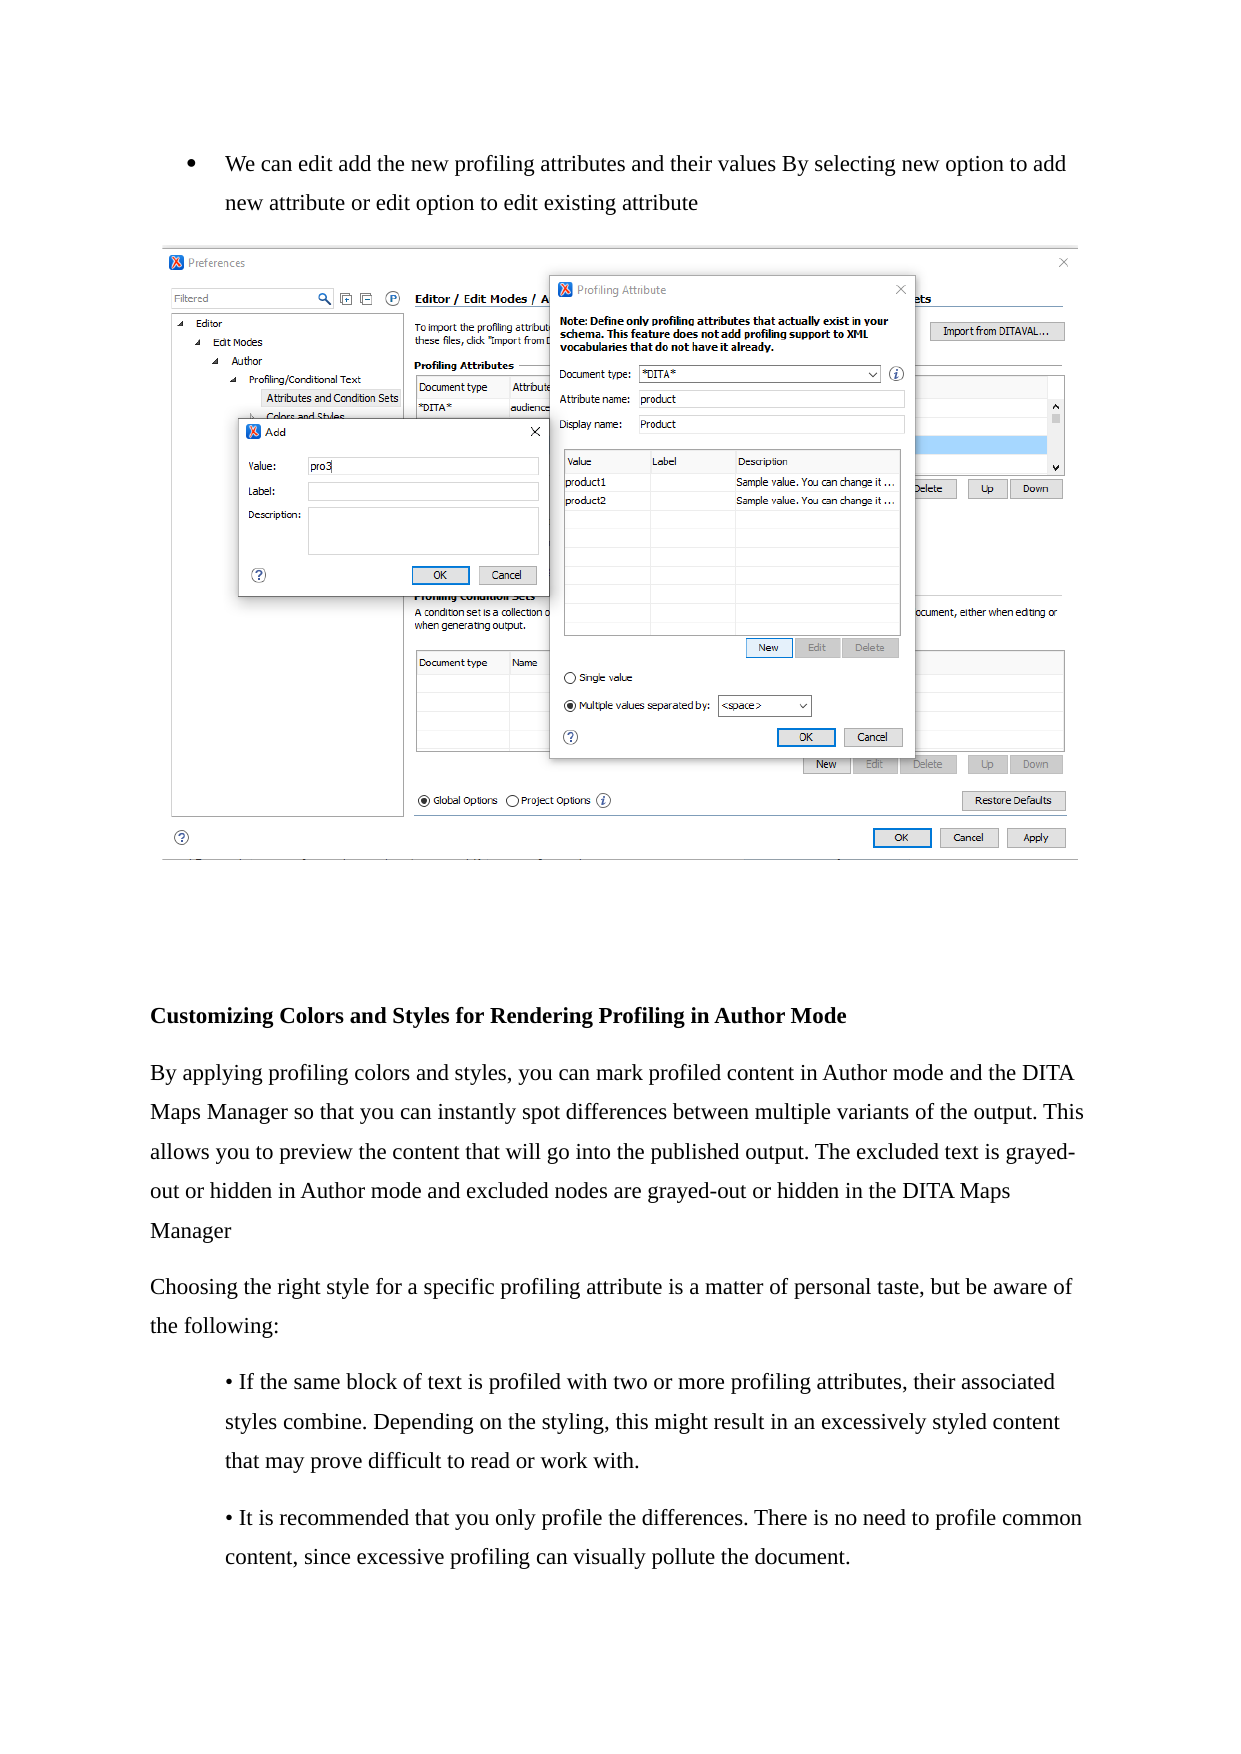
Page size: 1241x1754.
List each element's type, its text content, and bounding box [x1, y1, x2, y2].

picture [162, 245, 1078, 860]
text By applying profiling colors and styles, you can mark profiled content in Author mode and the DITA Maps Manager so that you can instantly spot differences between multiple variants of the output. This allows you to preview the content that will go into the published output. The excluded text is grayed-out or hidden in Author mode and excluded nodes are grayed-out or hidden in the DITA Maps Manager [150, 1059, 1090, 1243]
text Choosing the right style for a specific profiling attribute is a matter of personal taste, but be aware of the following: [150, 1273, 1090, 1339]
text • If the same block of text is profiled with two or more profiling attributes, their associated styles combine. Depending on the styling, this might result in an excessively styled content that may prove difficult to read or work with. [225, 1368, 1090, 1474]
text Customizing Colors and Styles for Rendering Profiling in Author Mode [150, 1003, 1090, 1029]
list We can edit add the new profiling attributes and their values By selecting new option to add new attribute or edit option to edit existing attribute [187, 150, 1090, 216]
text • It is recommended that you only profile the differences. There is no need to profile common content, since excessive profiling can visually pollute the document. [225, 1503, 1090, 1569]
